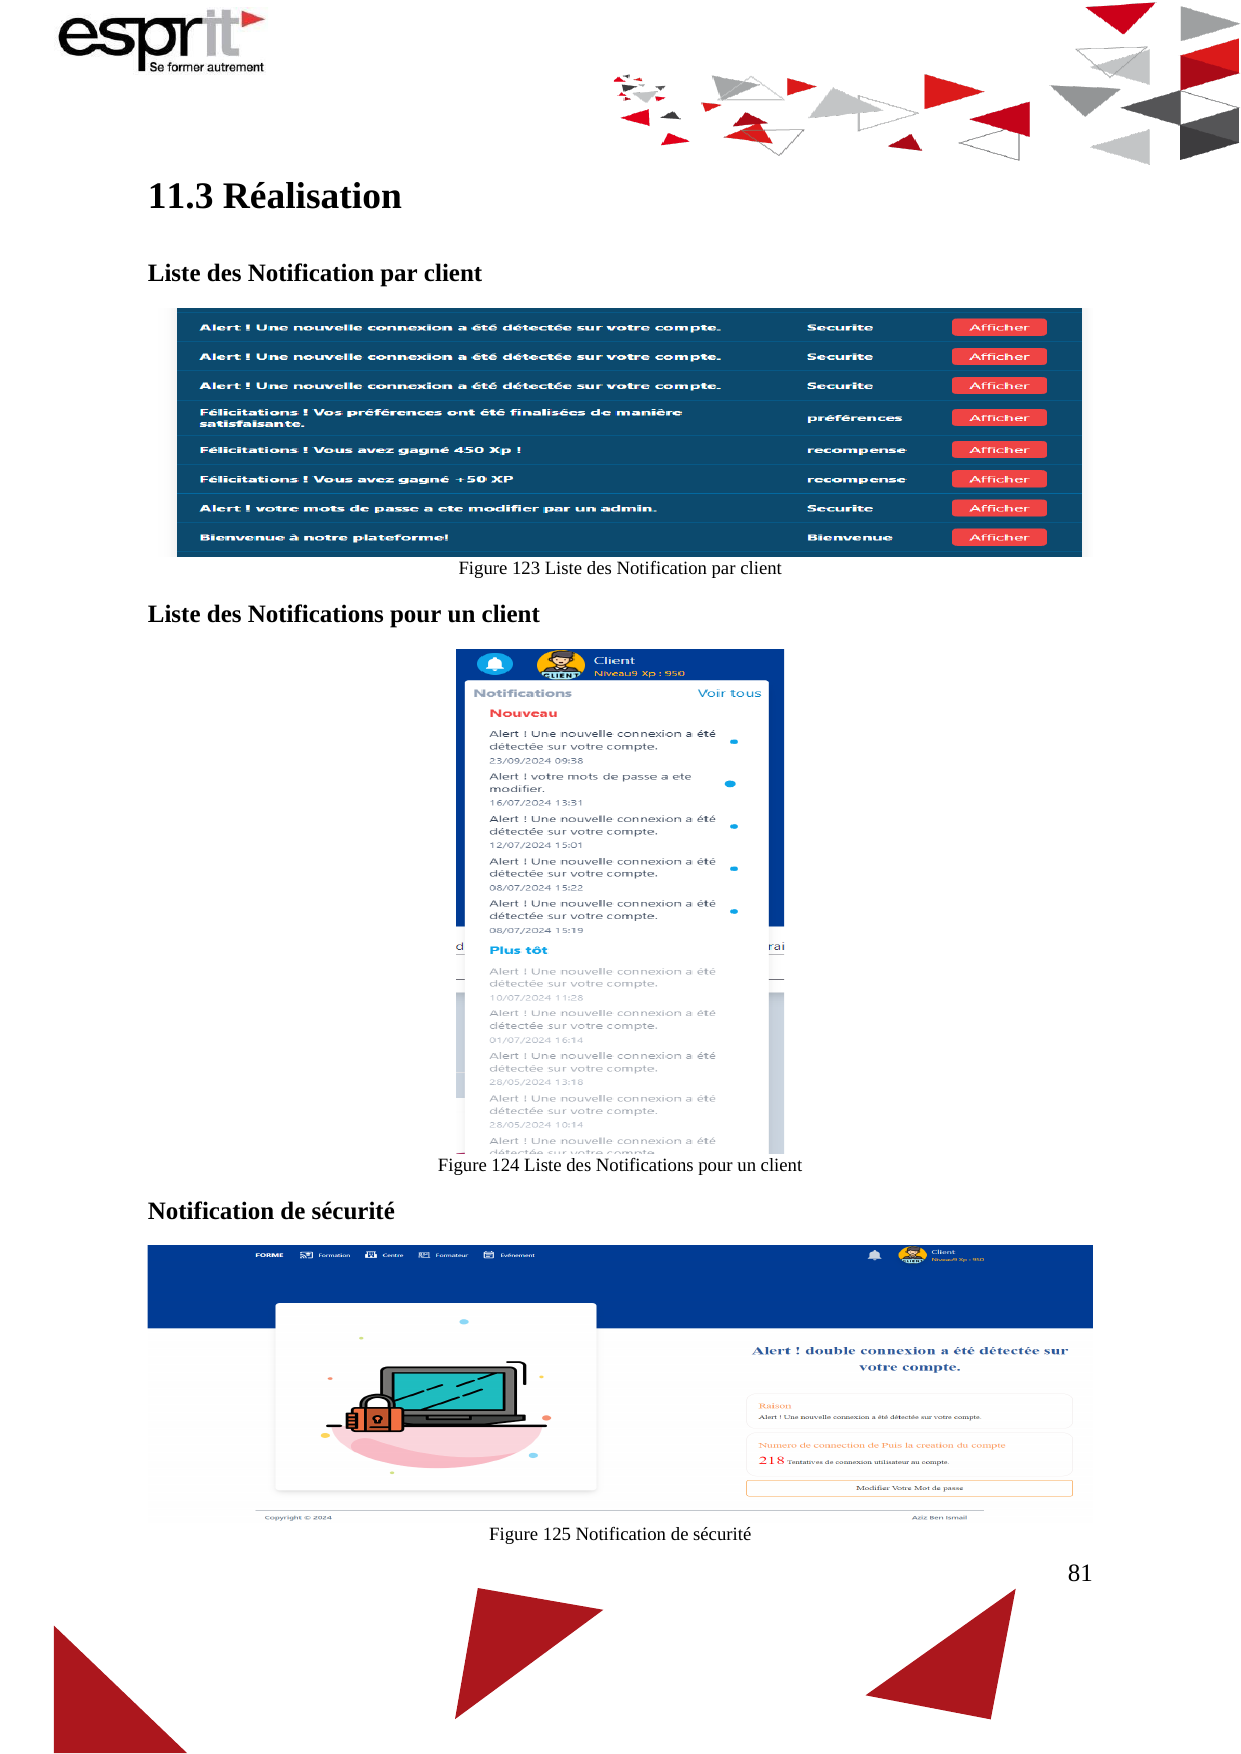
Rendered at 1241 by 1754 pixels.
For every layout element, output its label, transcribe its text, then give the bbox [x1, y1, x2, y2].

picture [54, 7, 269, 75]
subtitle Réalisation [148, 173, 1093, 216]
text Liste des Notifications pour un client [148, 599, 1093, 628]
picture [147, 308, 1093, 557]
picture [456, 649, 785, 1154]
picture [147, 1245, 1093, 1524]
text Liste des Notification par client [148, 258, 1093, 287]
text Figure 124 Liste des Notifications pour un client [148, 1154, 1093, 1175]
text Figure 123 Liste des Notification par client [148, 557, 1093, 579]
picture [613, 0, 1241, 167]
text Notification de sécurité [148, 1196, 1093, 1225]
text Figure 125 Notification de sécurité [148, 1524, 1093, 1545]
